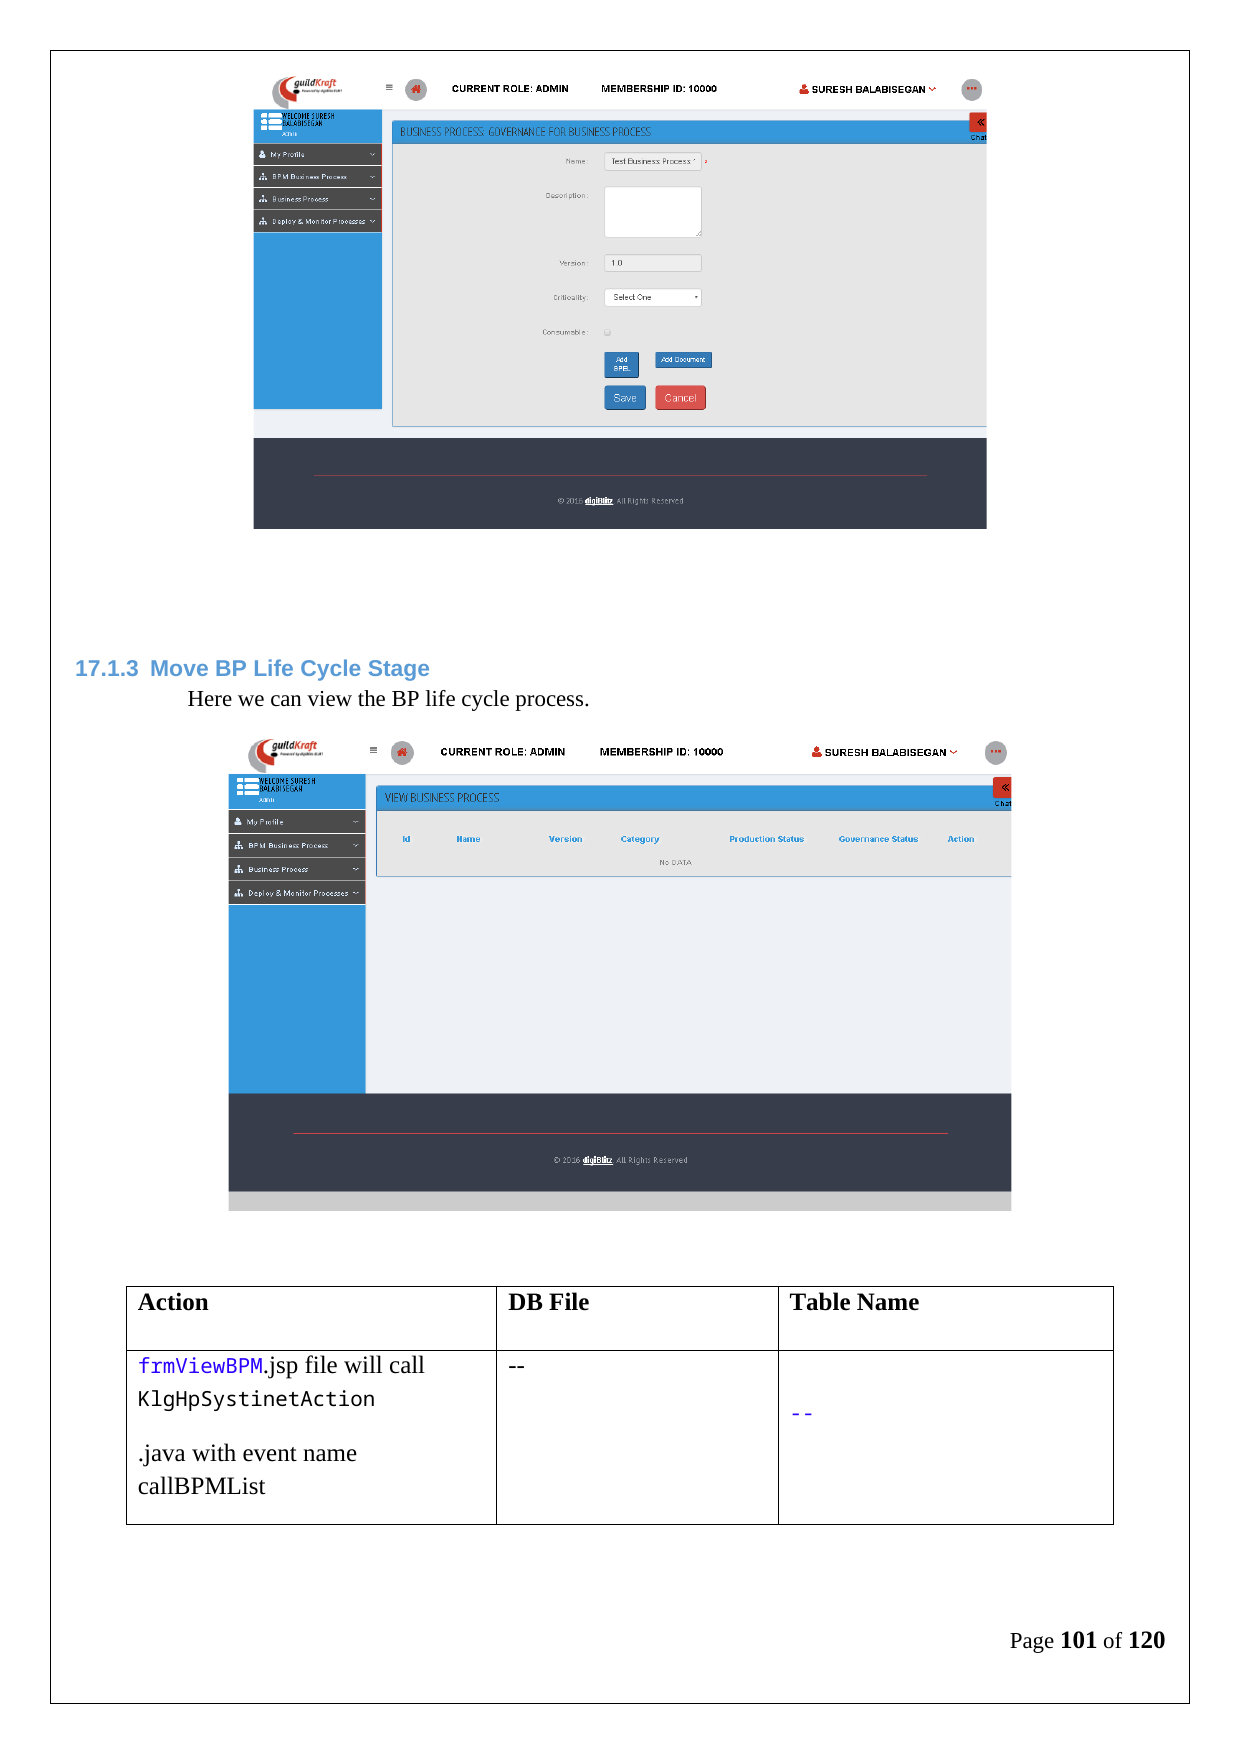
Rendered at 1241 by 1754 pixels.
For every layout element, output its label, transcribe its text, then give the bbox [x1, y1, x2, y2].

table_cell -- [779, 1351, 1113, 1524]
picture [228, 736, 1012, 1211]
table_header Table Name [779, 1287, 1113, 1349]
subtitle Move BP Life Cycle Stage [75, 655, 1165, 681]
text Here we can view the BP life cycle process. [187, 685, 1165, 711]
table_header Action [127, 1287, 496, 1349]
table_header DB File [497, 1287, 778, 1349]
table_cell frmViewBPM.jsp file will call KlgHpSystinetAction .java with event name callBPMList [127, 1351, 496, 1524]
table_cell -- [497, 1351, 778, 1524]
picture [253, 75, 987, 529]
